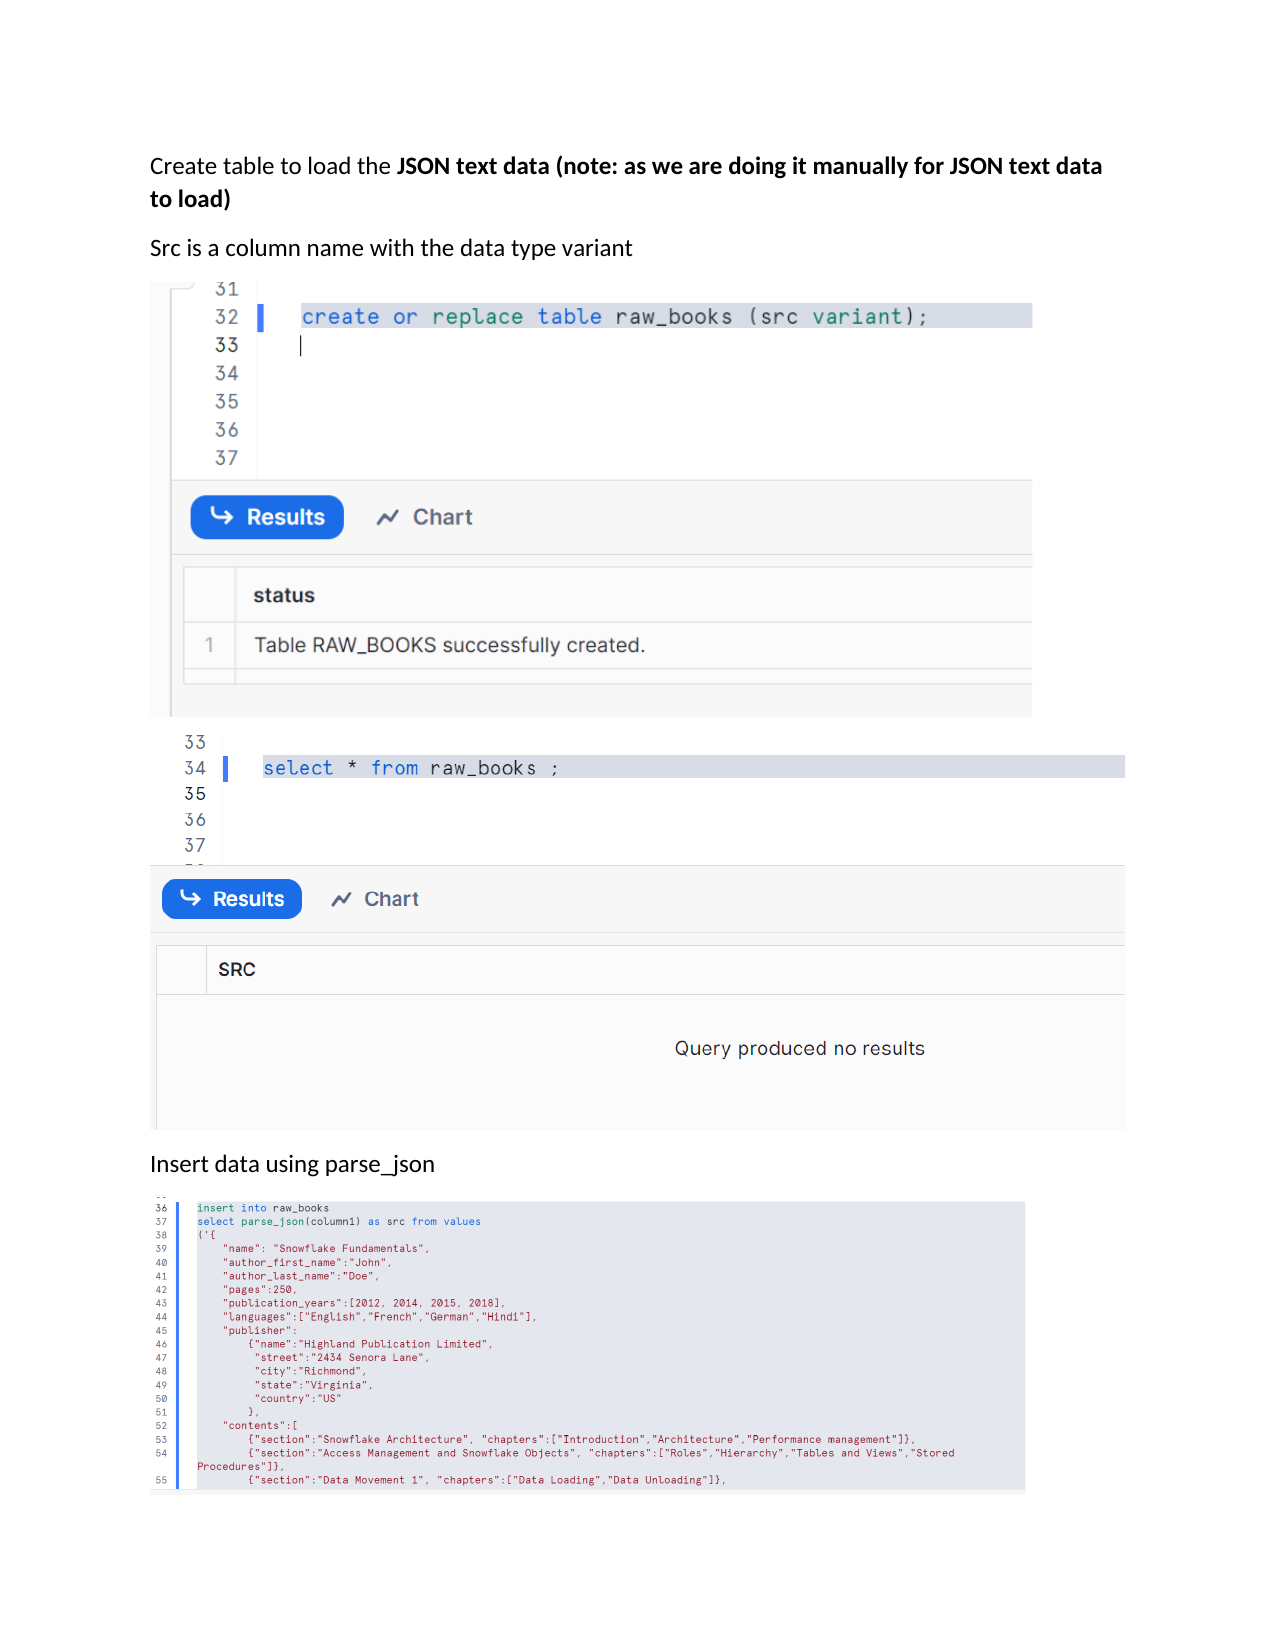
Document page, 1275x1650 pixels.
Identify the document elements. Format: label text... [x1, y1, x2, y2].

text Src is a column name with the data type variant [150, 232, 1125, 263]
picture [150, 1197, 1026, 1495]
text Create table to load the JSON text data (note: as we are doing it manually for JSON text data to load) [150, 150, 1125, 213]
text Insert data using parse_json [150, 1148, 1125, 1179]
picture [150, 735, 1125, 1130]
picture [150, 282, 1033, 717]
